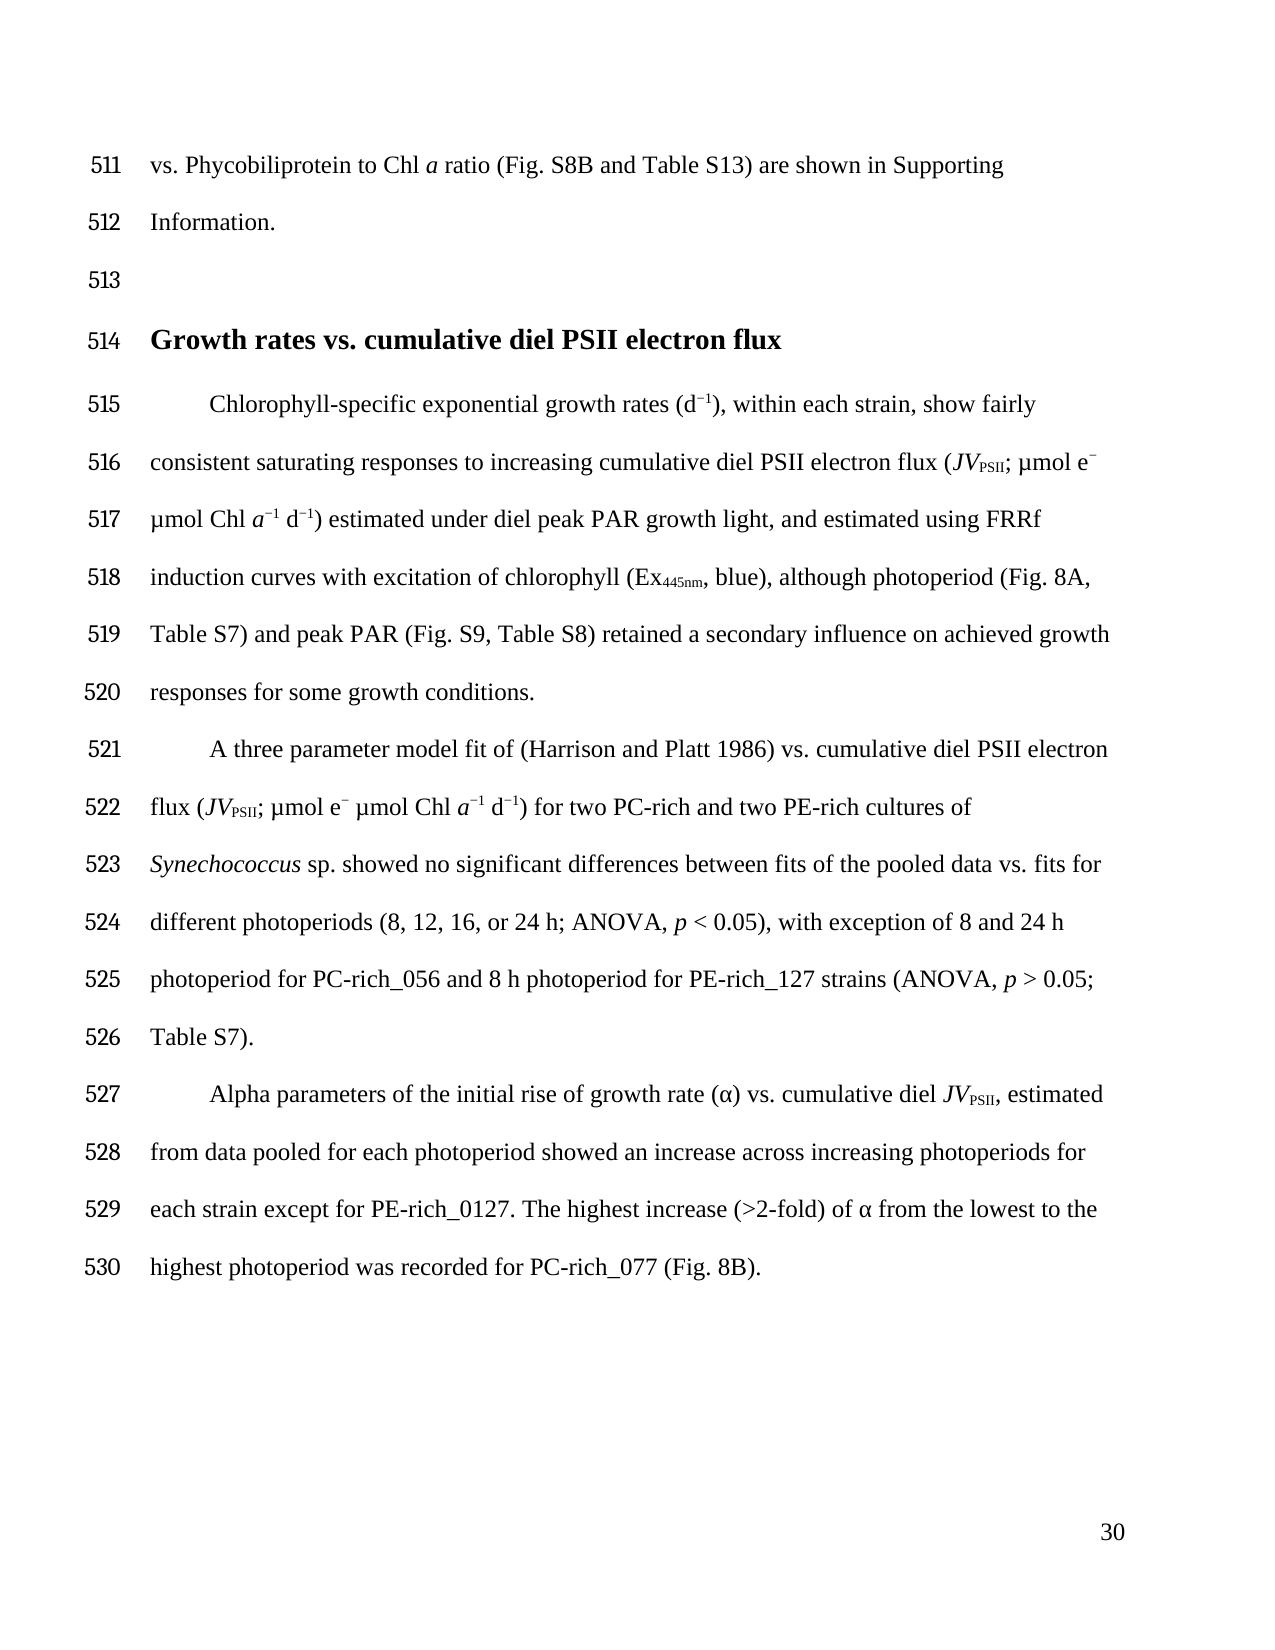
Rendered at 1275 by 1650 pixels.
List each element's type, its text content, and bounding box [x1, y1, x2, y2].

text A three parameter model fit of (Harrison and Platt 1986) vs. cumulative diel PSII electron flux (JVPSII; µmol e− µmol Chl a−1 d−1) for two PC-rich and two PE-rich cultures of Synechococcus sp. showed no significant differences between fits of the pooled data vs. fits for different photoperiods (8, 12, 16, or 24 h; ANOVA, p < 0.05), with exception of 8 and 24 h photoperiod for PC-rich_056 and 8 h photoperiod for PE-rich_127 strains (ANOVA, p > 0.05; Table S7). [150, 734, 1125, 1051]
text Chlorophyll-specific exponential growth rates (d−1), within each strain, show fairly consistent saturating responses to increasing cumulative diel PSII electron flux (JVPSII; µmol e− µmol Chl a−1 d−1) estimated under diel peak PAR growth light, and estimated using FRRf induction curves with excitation of chlorophyll (Ex445nm, blue), although photoperiod (Fig. 8A, Table S7) and peak PAR (Fig. S9, Table S8) retained a secondary influence on achieved growth responses for some growth conditions. [150, 389, 1125, 706]
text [150, 150, 1125, 236]
text Alpha parameters of the initial rise of growth rate (α) vs. cumulative diel JVPSII, estimated from data pooled for each photoperiod showed an increase across increasing photoperiods for each strain except for PE-rich_0127. The highest increase (>2-fold) of α from the lowest to the highest photoperiod was recorded for PC-rich_077 (Fig. 8B). [150, 1079, 1125, 1281]
subtitle Growth rates vs. cumulative diel PSII electron flux [150, 322, 1125, 356]
